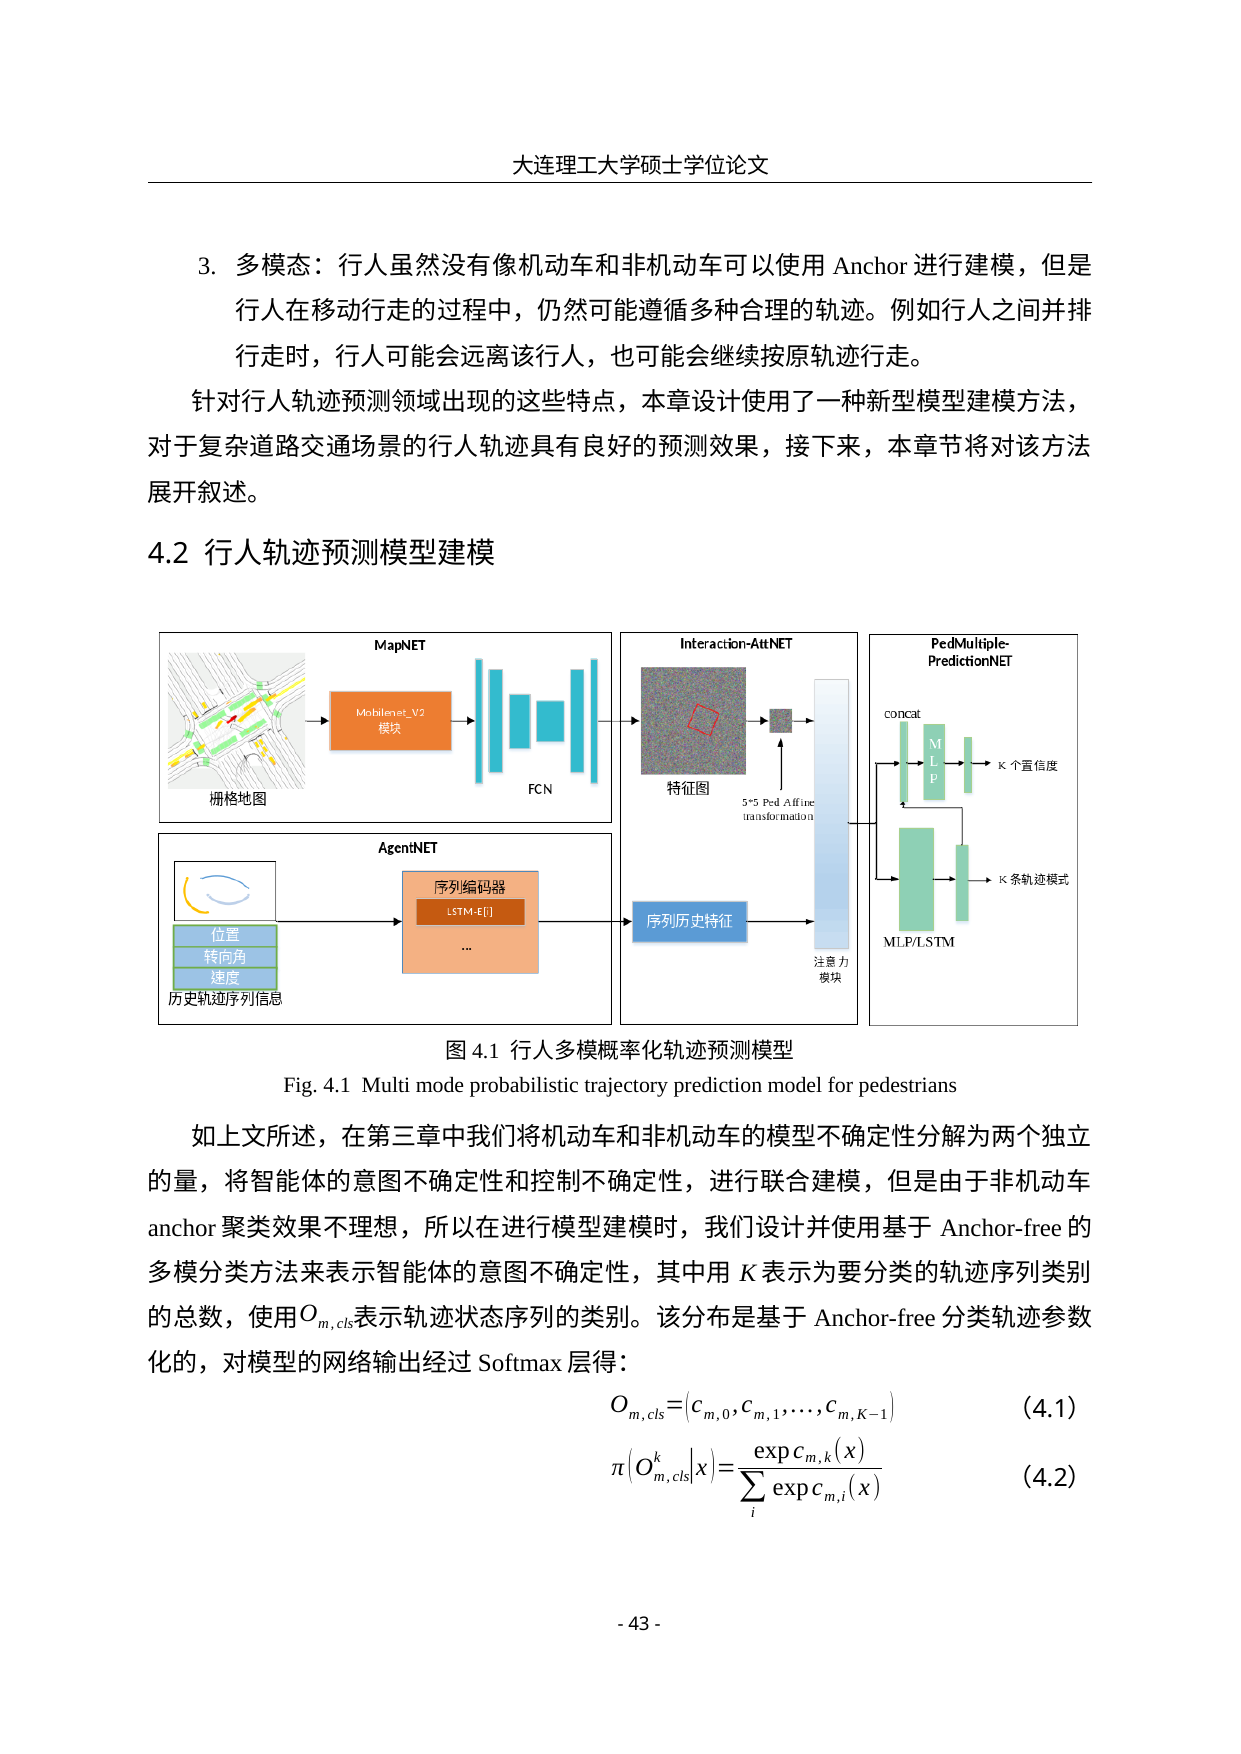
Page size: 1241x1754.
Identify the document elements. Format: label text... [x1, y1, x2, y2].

text 针对行人轨迹预测领域出现的这些特点，本章设计使用了一种新型模型建模方法，对于复杂道路交通场景的行人轨迹具有良好的预测效果，接下来，本章节将对该方法展开叙述。 [148, 381, 1092, 508]
text 图4.1 行人多模概率化轨迹预测模型 [148, 1033, 1092, 1064]
text （4.1） [148, 1388, 1092, 1426]
text Fig. 4.1 Multi mode probabilistic trajectory prediction model for pedestrians [148, 1072, 1092, 1098]
list 多模态：行人虽然没有像机动车和非机动车可以使用Anchor进行建模，但是行人在移动行走的过程中，仍然可能遵循多种合理的轨迹。例如行人之间并排行走时，行人可能会远离该行人，也可能会继续按原轨迹行走。 [198, 246, 1092, 372]
text （4.2） [148, 1435, 1092, 1521]
subtitle 4.2 行人轨迹预测模型建模 [148, 530, 1092, 572]
text 如上文所述，在第三章中我们将机动车和非机动车的模型不确定性分解为两个独立的量，将智能体的意图不确定性和控制不确定性，进行联合建模，但是由于非机动车anchor聚类效果不理想，所以在进行模型建模时，我们设计并使用基于Anchor-free的多模分类方法来表示智能体的意图不确定性，其中用K表示为要分类的轨迹序列类别的总数，使用表示轨迹状态序列的类别。该分布是基于Anchor-free分类轨迹参数化的，对模型的网络输出经过Softmax层得： [148, 1116, 1092, 1379]
